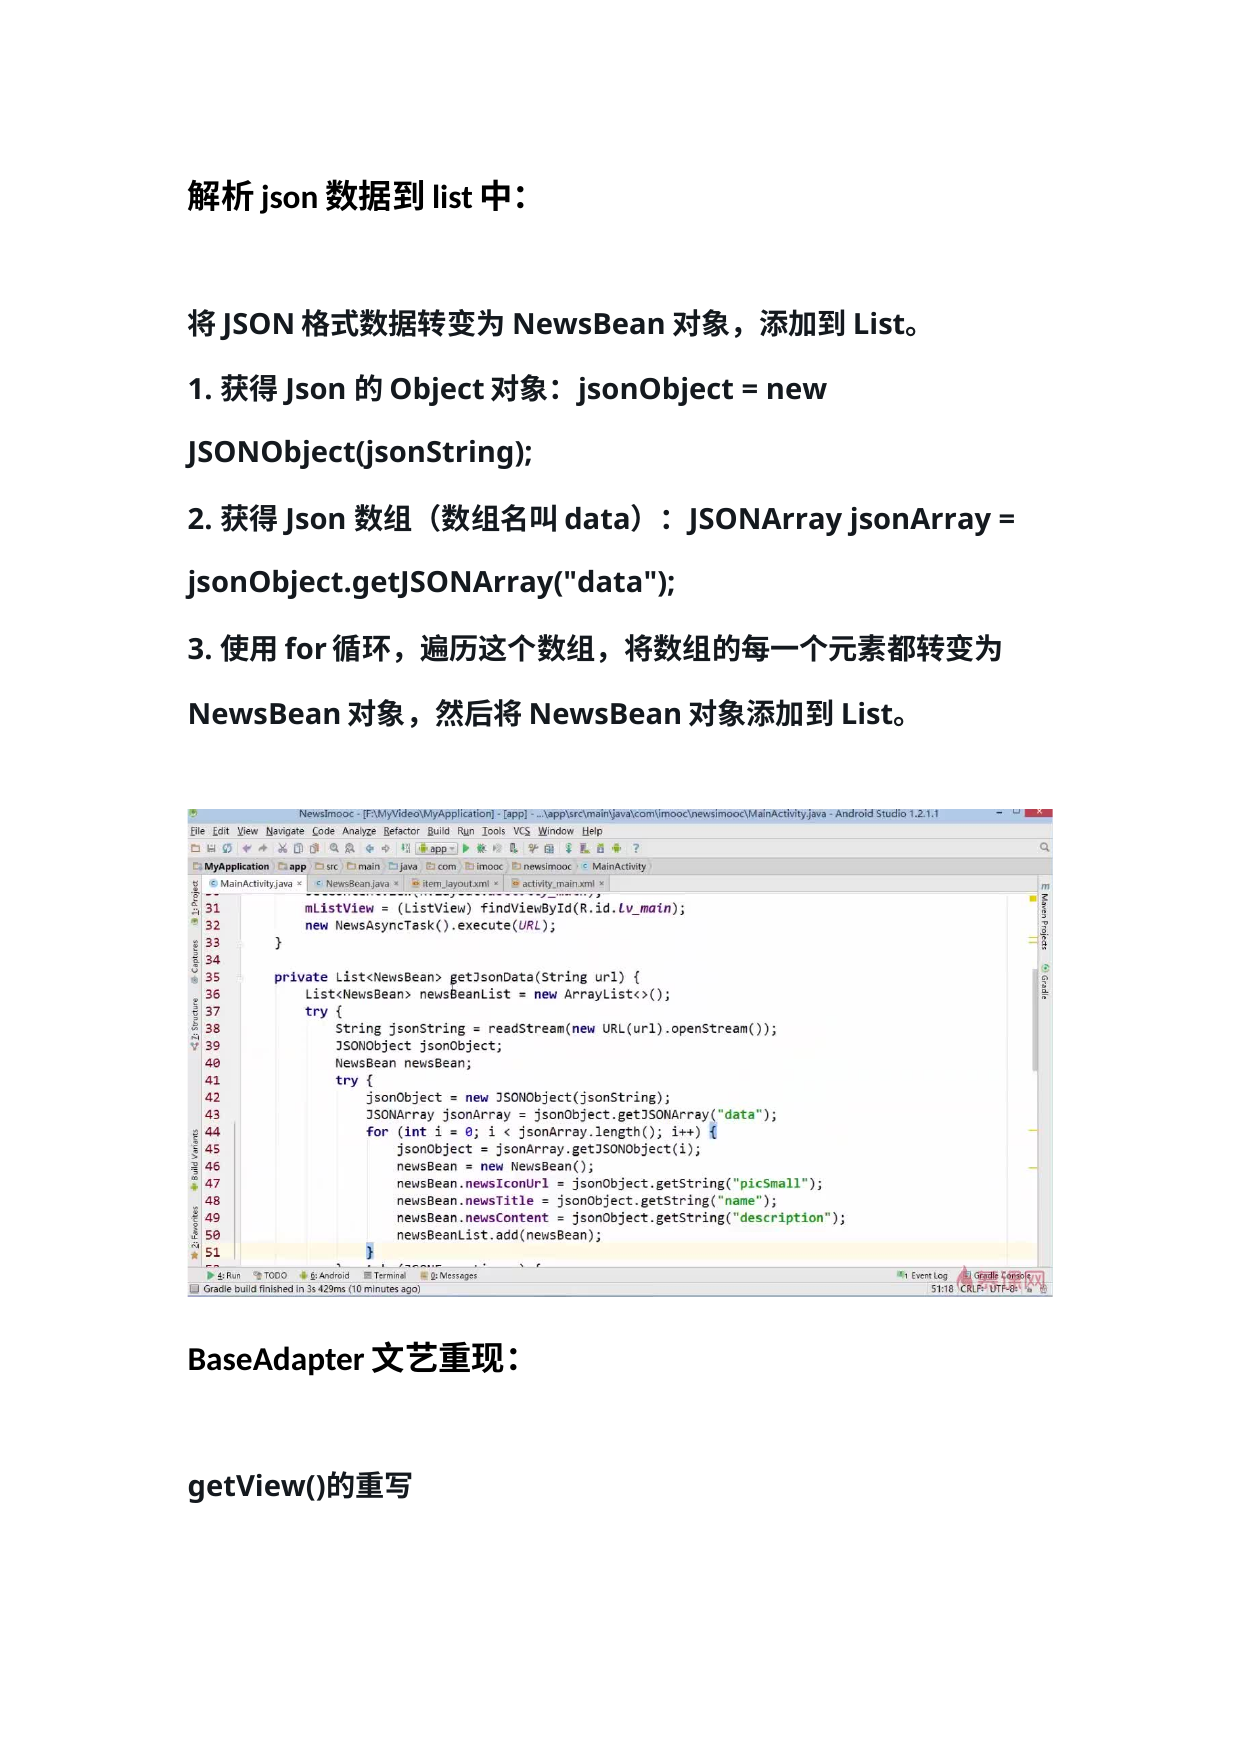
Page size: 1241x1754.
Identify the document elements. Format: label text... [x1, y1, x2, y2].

text 2. 获得 Json 数组（数组名叫data）：JSONArray jsonArray = jsonObject.getJSONArray("data"); [187, 484, 1053, 614]
subtitle 解析json数据到list中： [187, 162, 1053, 227]
text 将JSON格式数据转变为 NewsBean对象，添加到List。 [187, 289, 1053, 354]
picture [187, 809, 1053, 1297]
text getView()的重写 [187, 1451, 1053, 1516]
text 3. 使用for循环，遍历这个数组，将数组的每一个元素都转变为 NewsBean对象，然后将NewsBean对象添加到 List。 [187, 614, 1053, 744]
text 1. 获得 Json 的Object对象：jsonObject = new JSONObject(jsonString); [187, 354, 1053, 484]
subtitle BaseAdapter文艺重现： [187, 1324, 1053, 1389]
